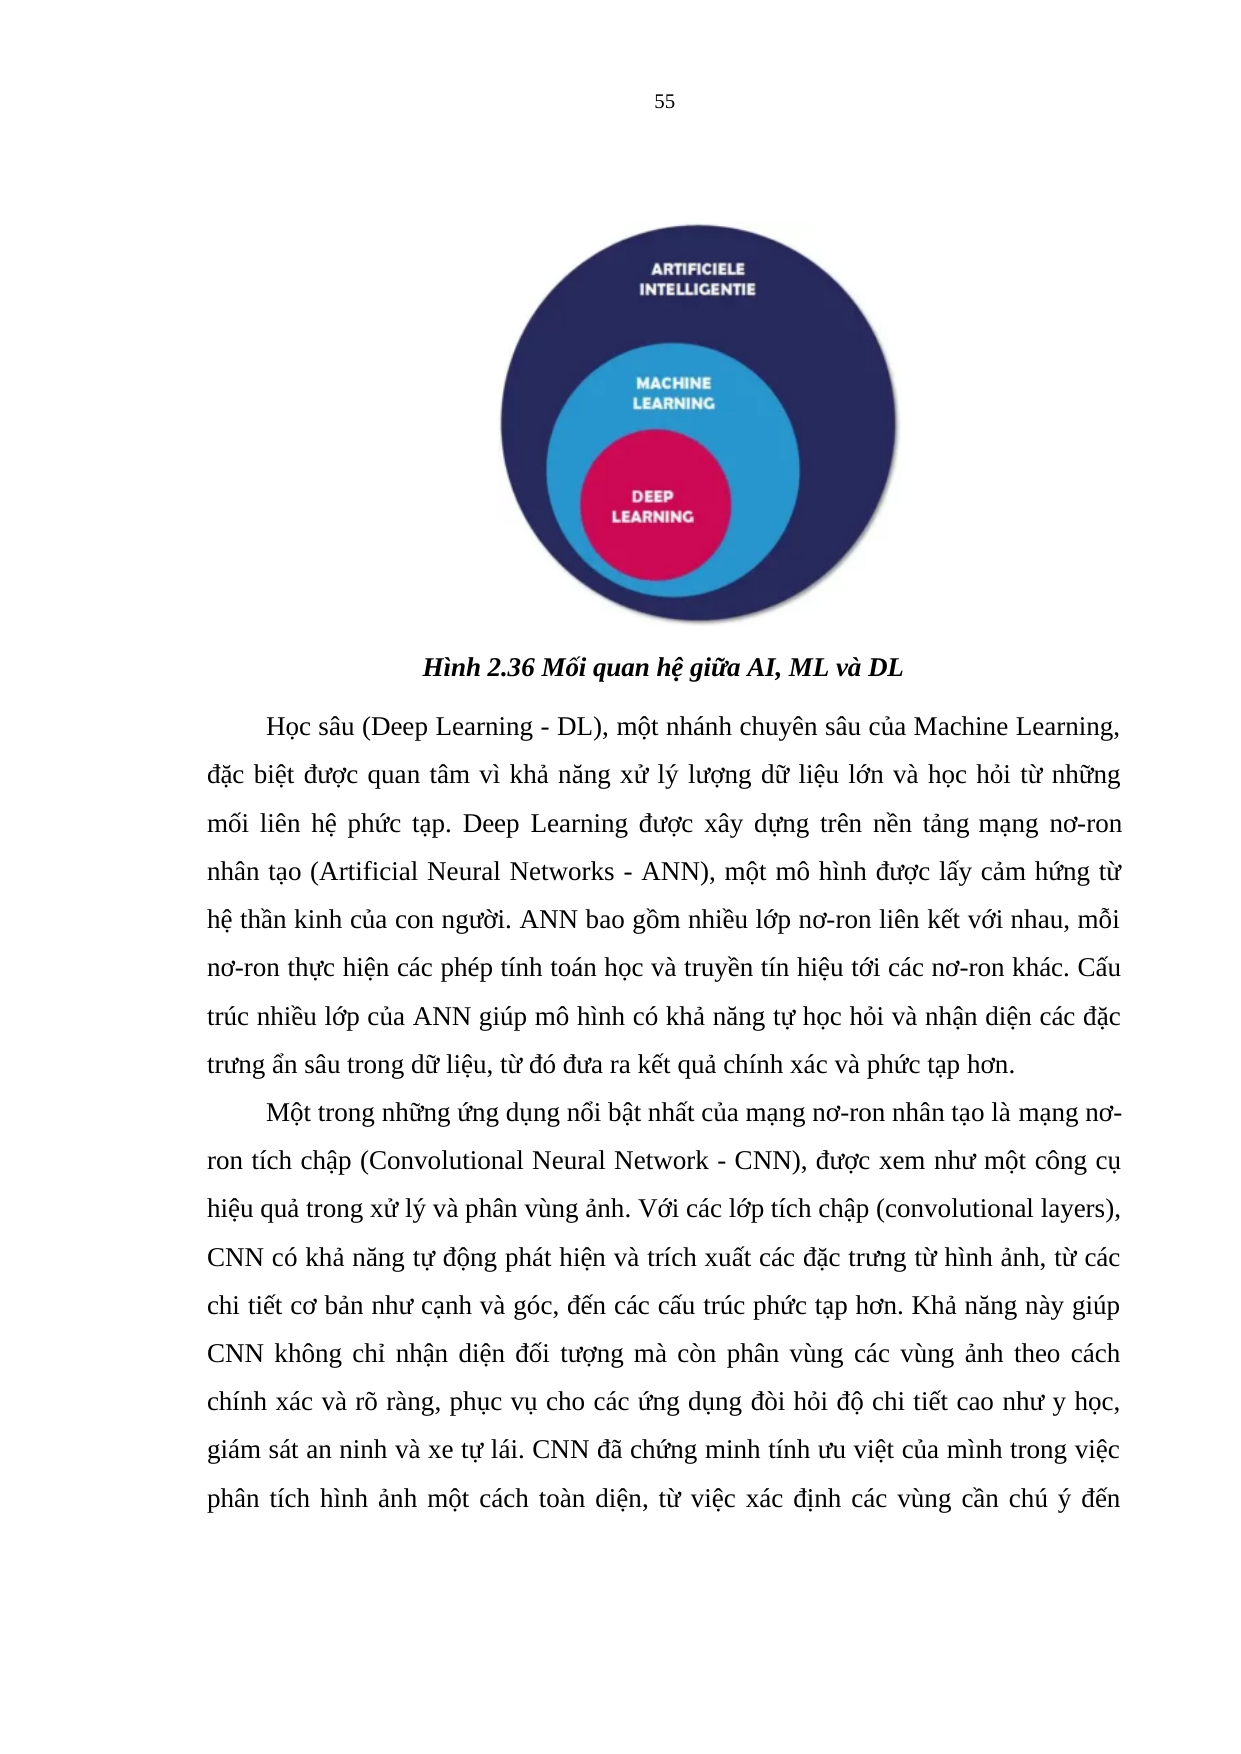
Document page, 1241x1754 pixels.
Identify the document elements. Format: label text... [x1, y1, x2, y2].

text Học sâu (Deep Learning - DL), một nhánh chuyên sâu của Machine Learning, đặc biệt được quan tâm vì khả năng xử lý lượng dữ liệu lớn và học hỏi từ những mối liên hệ phức tạp. Deep Learning được xây dựng trên nền tảng mạng nơ-ron nhân tạo (Artificial Neural Networks - ANN), một mô hình được lấy cảm hứng từ hệ thần kinh của con người. ANN bao gồm nhiều lớp nơ-ron liên kết với nhau, mỗi nơ-ron thực hiện các phép tính toán học và truyền tín hiệu tới các nơ-ron khác. Cấu trúc nhiều lớp của ANN giúp mô hình có khả năng tự học hỏi và nhận diện các đặc trưng ẩn sâu trong dữ liệu, từ đó đưa ra kết quả chính xác và phức tạp hơn. [207, 710, 1122, 1079]
text Hình 2.36 Mối quan hệ giữa AI, ML và DL [207, 651, 1122, 682]
picture [486, 206, 902, 626]
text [207, 1096, 1122, 1513]
